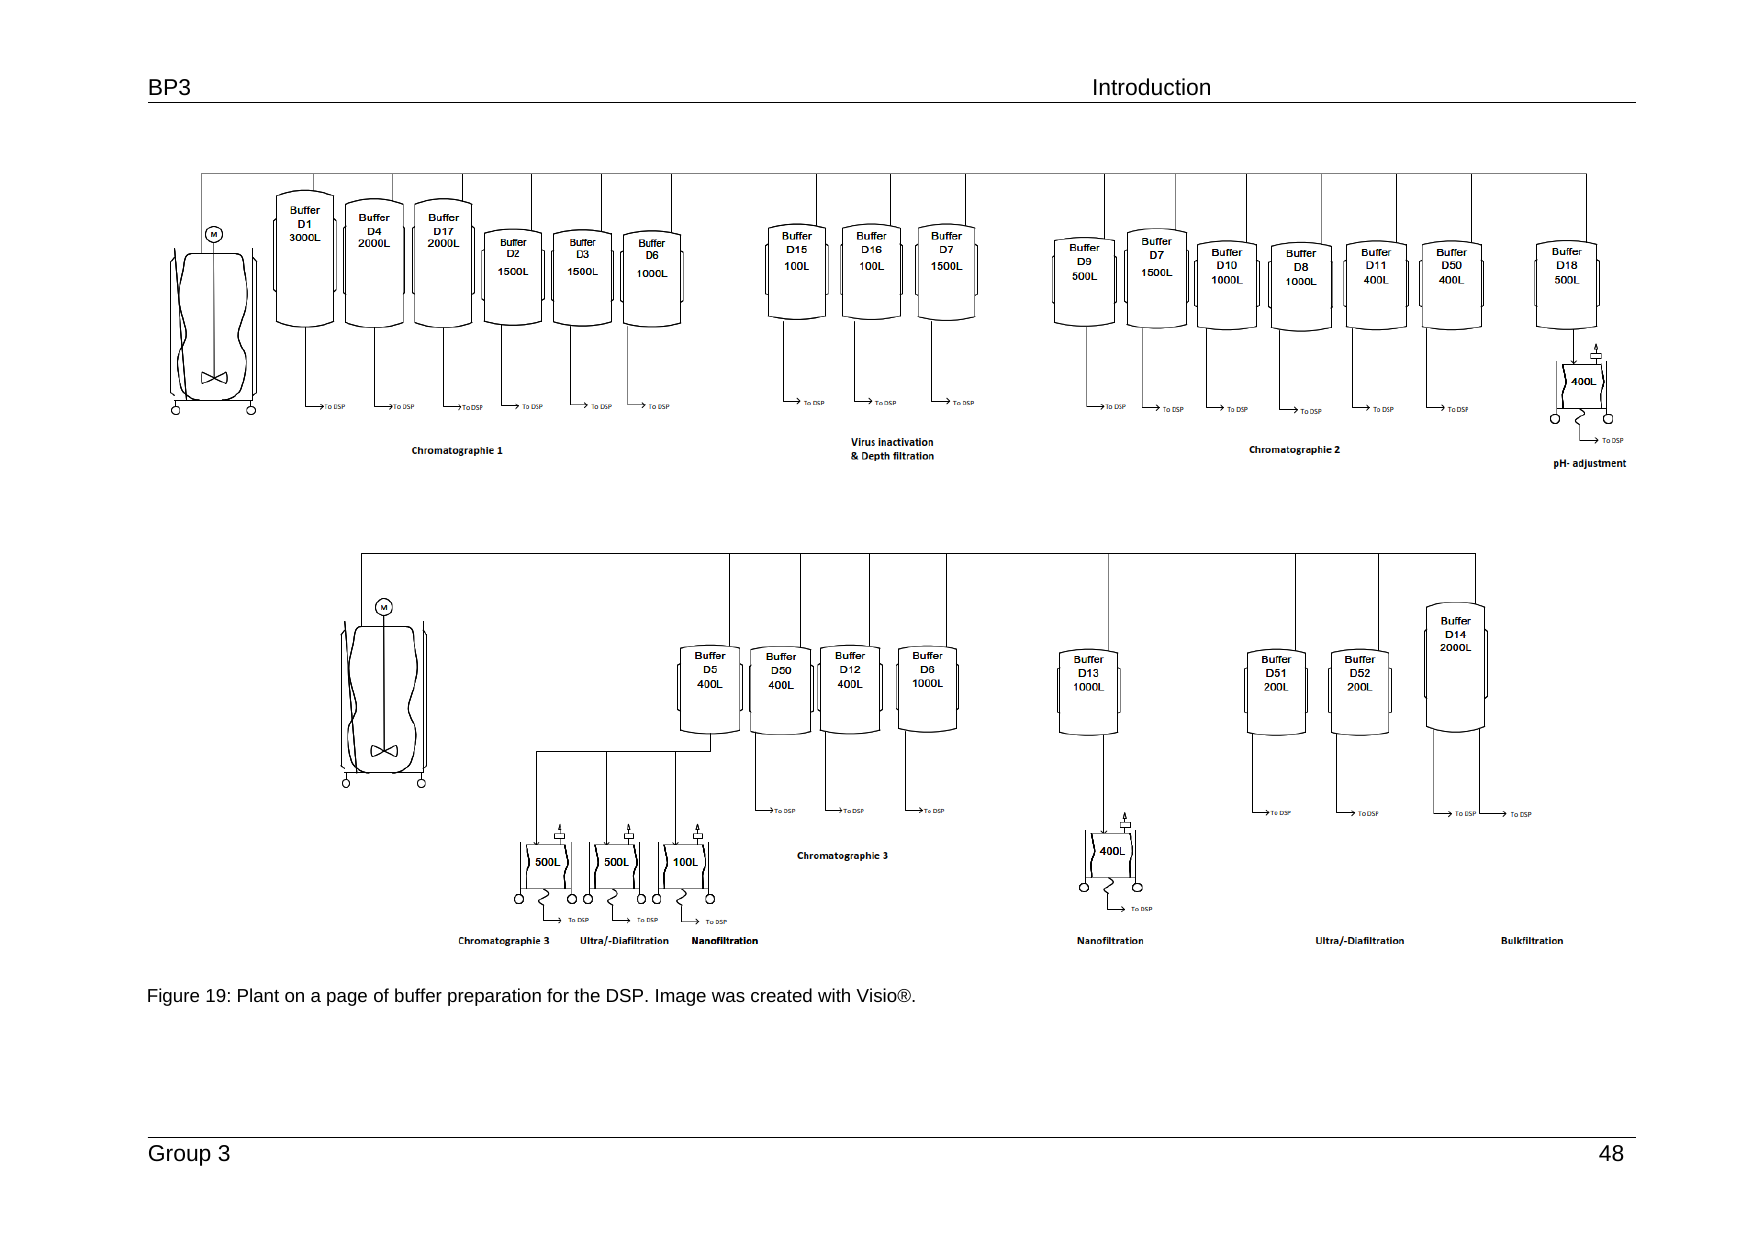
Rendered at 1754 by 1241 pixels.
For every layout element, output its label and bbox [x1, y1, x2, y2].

picture [146, 163, 1635, 954]
